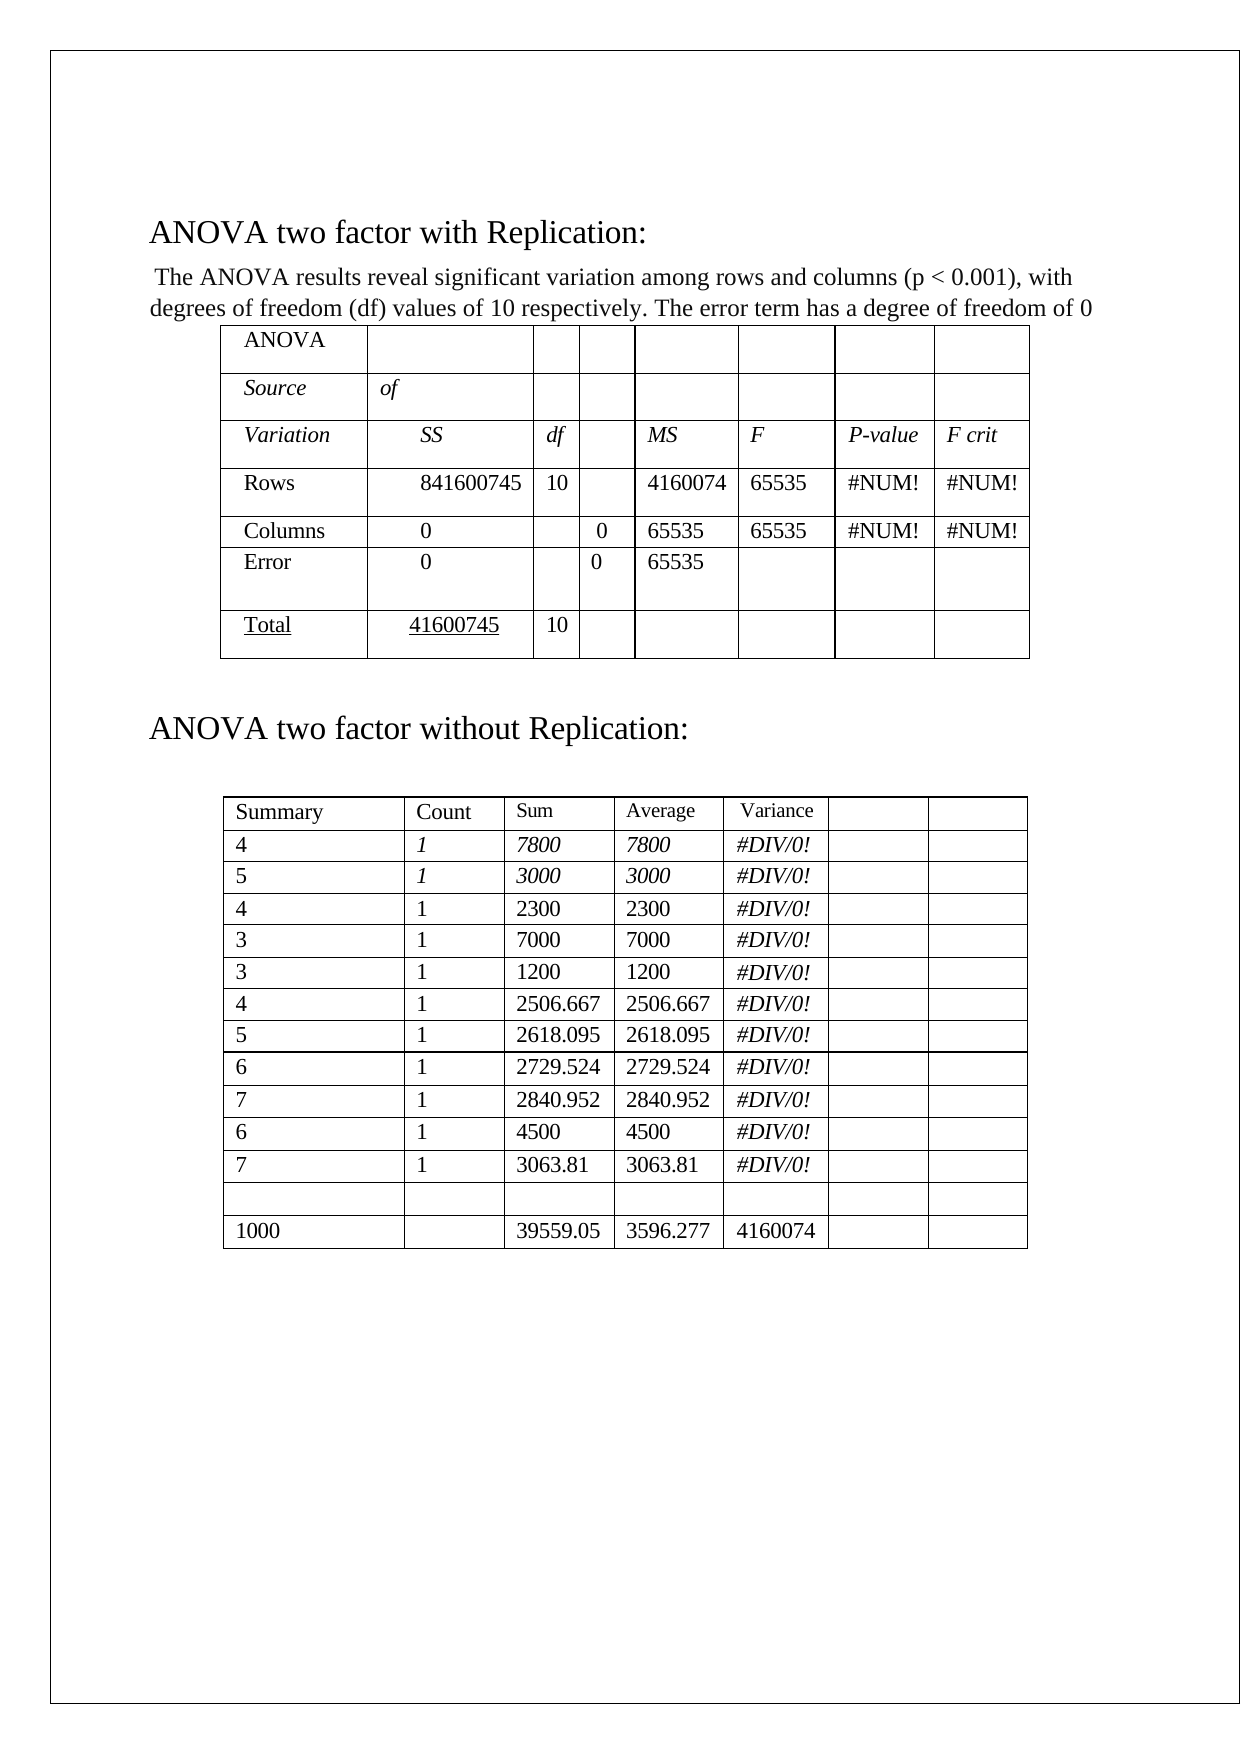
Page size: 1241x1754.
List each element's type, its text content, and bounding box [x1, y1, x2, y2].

table_cell [929, 925, 1027, 957]
table_cell 3063.81 [505, 1151, 614, 1182]
table_cell 3000 [615, 862, 723, 893]
table_cell 2618.095 [615, 1021, 723, 1051]
table_cell 5 [224, 862, 404, 893]
table_cell P-value [836, 421, 934, 468]
table_cell [829, 925, 928, 957]
table_cell [829, 1183, 928, 1215]
table_cell 1 [405, 1118, 504, 1150]
table_cell #NUM! [836, 517, 934, 547]
table_header [829, 798, 928, 829]
table_cell [580, 421, 634, 468]
table_header [580, 326, 634, 373]
table_cell [929, 1086, 1027, 1117]
table_header [836, 326, 934, 373]
table_cell [829, 1118, 928, 1150]
table_cell 1 [405, 925, 504, 957]
table_cell Total [221, 611, 367, 657]
table_cell [929, 894, 1027, 924]
table_cell [739, 374, 834, 420]
table_cell 7800 [505, 831, 614, 861]
table_cell [580, 611, 634, 657]
table_header Summary [224, 798, 404, 829]
table_cell 3 [224, 925, 404, 957]
table_header ANOVA [221, 326, 367, 373]
table_cell 2729.524 [505, 1053, 614, 1084]
table_cell #DIV/0! [724, 1021, 828, 1051]
table_cell [929, 958, 1027, 988]
table_cell 0 [368, 548, 533, 610]
table_cell Columns [221, 517, 367, 547]
table_cell 4 [224, 831, 404, 861]
table_header [739, 326, 834, 373]
table_cell 0 [580, 548, 634, 610]
table_cell 4500 [615, 1118, 723, 1150]
table_cell 841600745 [368, 469, 533, 516]
table_cell of [368, 374, 533, 420]
table_cell [829, 894, 928, 924]
table_cell 4160074 [636, 469, 738, 516]
table_cell [929, 1216, 1027, 1248]
table_cell 10 [534, 469, 579, 516]
table_cell [829, 958, 928, 988]
table_cell F crit [935, 421, 1029, 468]
table_cell #DIV/0! [724, 1086, 828, 1117]
table_cell [935, 548, 1029, 610]
table_cell [580, 469, 634, 516]
table_cell [739, 548, 834, 610]
table_cell 65535 [739, 469, 834, 516]
table_cell [534, 517, 579, 547]
table_cell #NUM! [935, 469, 1029, 516]
table_header [636, 326, 738, 373]
table_cell [534, 548, 579, 610]
table_cell [724, 1183, 828, 1215]
table_cell 2618.095 [505, 1021, 614, 1051]
table_header Variance [724, 798, 828, 829]
table_cell [580, 374, 634, 420]
table_cell 3000 [505, 862, 614, 893]
table_header [935, 326, 1029, 373]
table_cell 1 [405, 1151, 504, 1182]
table_cell 1 [405, 958, 504, 988]
table_cell 2300 [615, 894, 723, 924]
table_cell [836, 374, 934, 420]
table_cell 7000 [615, 925, 723, 957]
table_cell 7800 [615, 831, 723, 861]
table_cell 1 [405, 1053, 504, 1084]
table_cell [224, 1183, 404, 1215]
table_cell [836, 611, 934, 657]
table_cell 10 [534, 611, 579, 657]
table_cell 1000 [224, 1216, 404, 1248]
table_cell 2840.952 [505, 1086, 614, 1117]
table_cell [829, 862, 928, 893]
table_cell 2840.952 [615, 1086, 723, 1117]
table_cell 4 [224, 894, 404, 924]
table_header [929, 798, 1027, 829]
table_cell [615, 1183, 723, 1215]
table_cell Error [221, 548, 367, 610]
table_cell [935, 611, 1029, 657]
table_cell 1 [405, 1086, 504, 1117]
subtitle ANOVA two factor with Replication: [148, 213, 1239, 251]
table_cell 3063.81 [615, 1151, 723, 1182]
table_cell 4160074 [724, 1216, 828, 1248]
table_cell Rows [221, 469, 367, 516]
table_cell [929, 1183, 1027, 1215]
table_cell 41600745 [368, 611, 533, 657]
table_cell 6 [224, 1118, 404, 1150]
table_cell 5 [224, 1021, 404, 1051]
table_header Average [615, 798, 723, 829]
table_cell 2300 [505, 894, 614, 924]
table_cell 2506.667 [505, 989, 614, 1020]
table_cell #DIV/0! [724, 958, 828, 988]
table_cell [829, 1053, 928, 1084]
table_cell [836, 548, 934, 610]
table_header Count [405, 798, 504, 829]
table_cell 2506.667 [615, 989, 723, 1020]
table_cell [636, 611, 738, 657]
table_cell #DIV/0! [724, 1151, 828, 1182]
table_cell 3596.277 [615, 1216, 723, 1248]
table_cell F [739, 421, 834, 468]
table_cell SS [368, 421, 533, 468]
table_cell 1 [405, 894, 504, 924]
table_cell 2729.524 [615, 1053, 723, 1084]
table_cell [929, 1021, 1027, 1051]
table_cell #DIV/0! [724, 1053, 828, 1084]
table_cell 65535 [636, 517, 738, 547]
table_header [368, 326, 533, 373]
table_cell [636, 374, 738, 420]
table_cell 65535 [636, 548, 738, 610]
table_cell #NUM! [935, 517, 1029, 547]
table_cell 65535 [739, 517, 834, 547]
table_cell #DIV/0! [724, 925, 828, 957]
table_cell 1 [405, 989, 504, 1020]
table_cell 7 [224, 1086, 404, 1117]
table_cell Variation [221, 421, 367, 468]
table_cell 1 [405, 1021, 504, 1051]
table_cell [935, 374, 1029, 420]
table_cell #DIV/0! [724, 862, 828, 893]
table_cell [829, 1216, 928, 1248]
table_cell 1 [405, 862, 504, 893]
table_header Sum [505, 798, 614, 829]
table_cell #DIV/0! [724, 989, 828, 1020]
table_cell [534, 374, 579, 420]
table_cell 6 [224, 1053, 404, 1084]
table_cell [739, 611, 834, 657]
table_cell [829, 989, 928, 1020]
table_cell [405, 1216, 504, 1248]
table_cell [829, 1151, 928, 1182]
table_cell [929, 862, 1027, 893]
table_cell 0 [580, 517, 634, 547]
table_cell [829, 1086, 928, 1117]
table_cell [929, 1118, 1027, 1150]
table_cell [929, 831, 1027, 861]
table_cell 1200 [615, 958, 723, 988]
table_cell [405, 1183, 504, 1215]
table_cell MS [636, 421, 738, 468]
table_cell [829, 831, 928, 861]
table_cell df [534, 421, 579, 468]
table_cell 4 [224, 989, 404, 1020]
table_cell #DIV/0! [724, 831, 828, 861]
table_cell [829, 1021, 928, 1051]
text The ANOVA results reveal significant variation among rows and columns (p < 0.001), with degrees of freedom (df) values of 10 respectively. The error term has a degree of freedom of 0 [149, 262, 1146, 322]
table_cell 4500 [505, 1118, 614, 1150]
table_cell [929, 1151, 1027, 1182]
table_cell 1 [405, 831, 504, 861]
table_header [534, 326, 579, 373]
table_cell [929, 1053, 1027, 1084]
table_cell 7 [224, 1151, 404, 1182]
table_cell 0 [368, 517, 533, 547]
table_cell 7000 [505, 925, 614, 957]
table_cell #NUM! [836, 469, 934, 516]
table_cell Source [221, 374, 367, 420]
table_cell 3 [224, 958, 404, 988]
table_cell 1200 [505, 958, 614, 988]
table_cell #DIV/0! [724, 1118, 828, 1150]
text ANOVA two factor without Replication: [148, 708, 1239, 746]
table_cell 39559.05 [505, 1216, 614, 1248]
table_cell #DIV/0! [724, 894, 828, 924]
table_cell [505, 1183, 614, 1215]
table_cell [929, 989, 1027, 1020]
